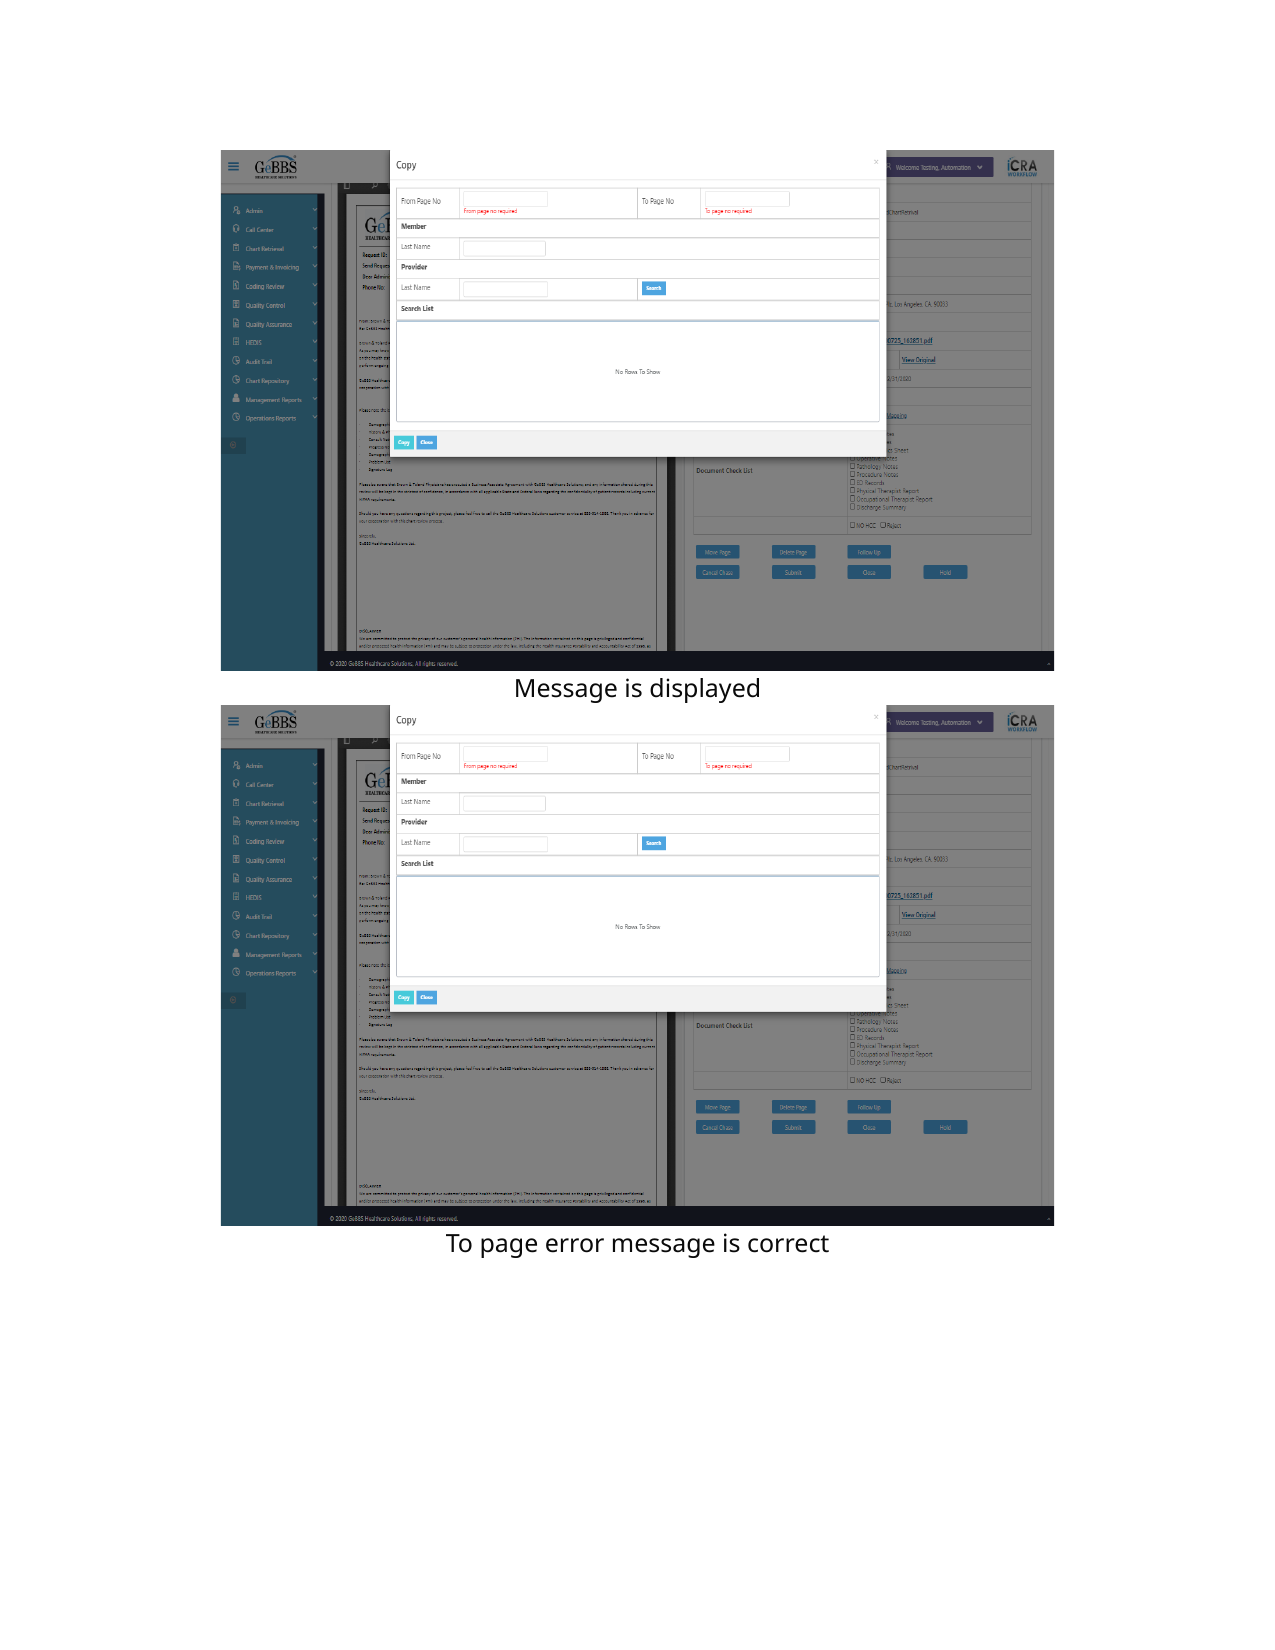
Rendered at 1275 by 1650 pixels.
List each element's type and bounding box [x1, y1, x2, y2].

picture [220, 150, 1055, 671]
text [150, 150, 1125, 1260]
picture [220, 705, 1055, 1226]
